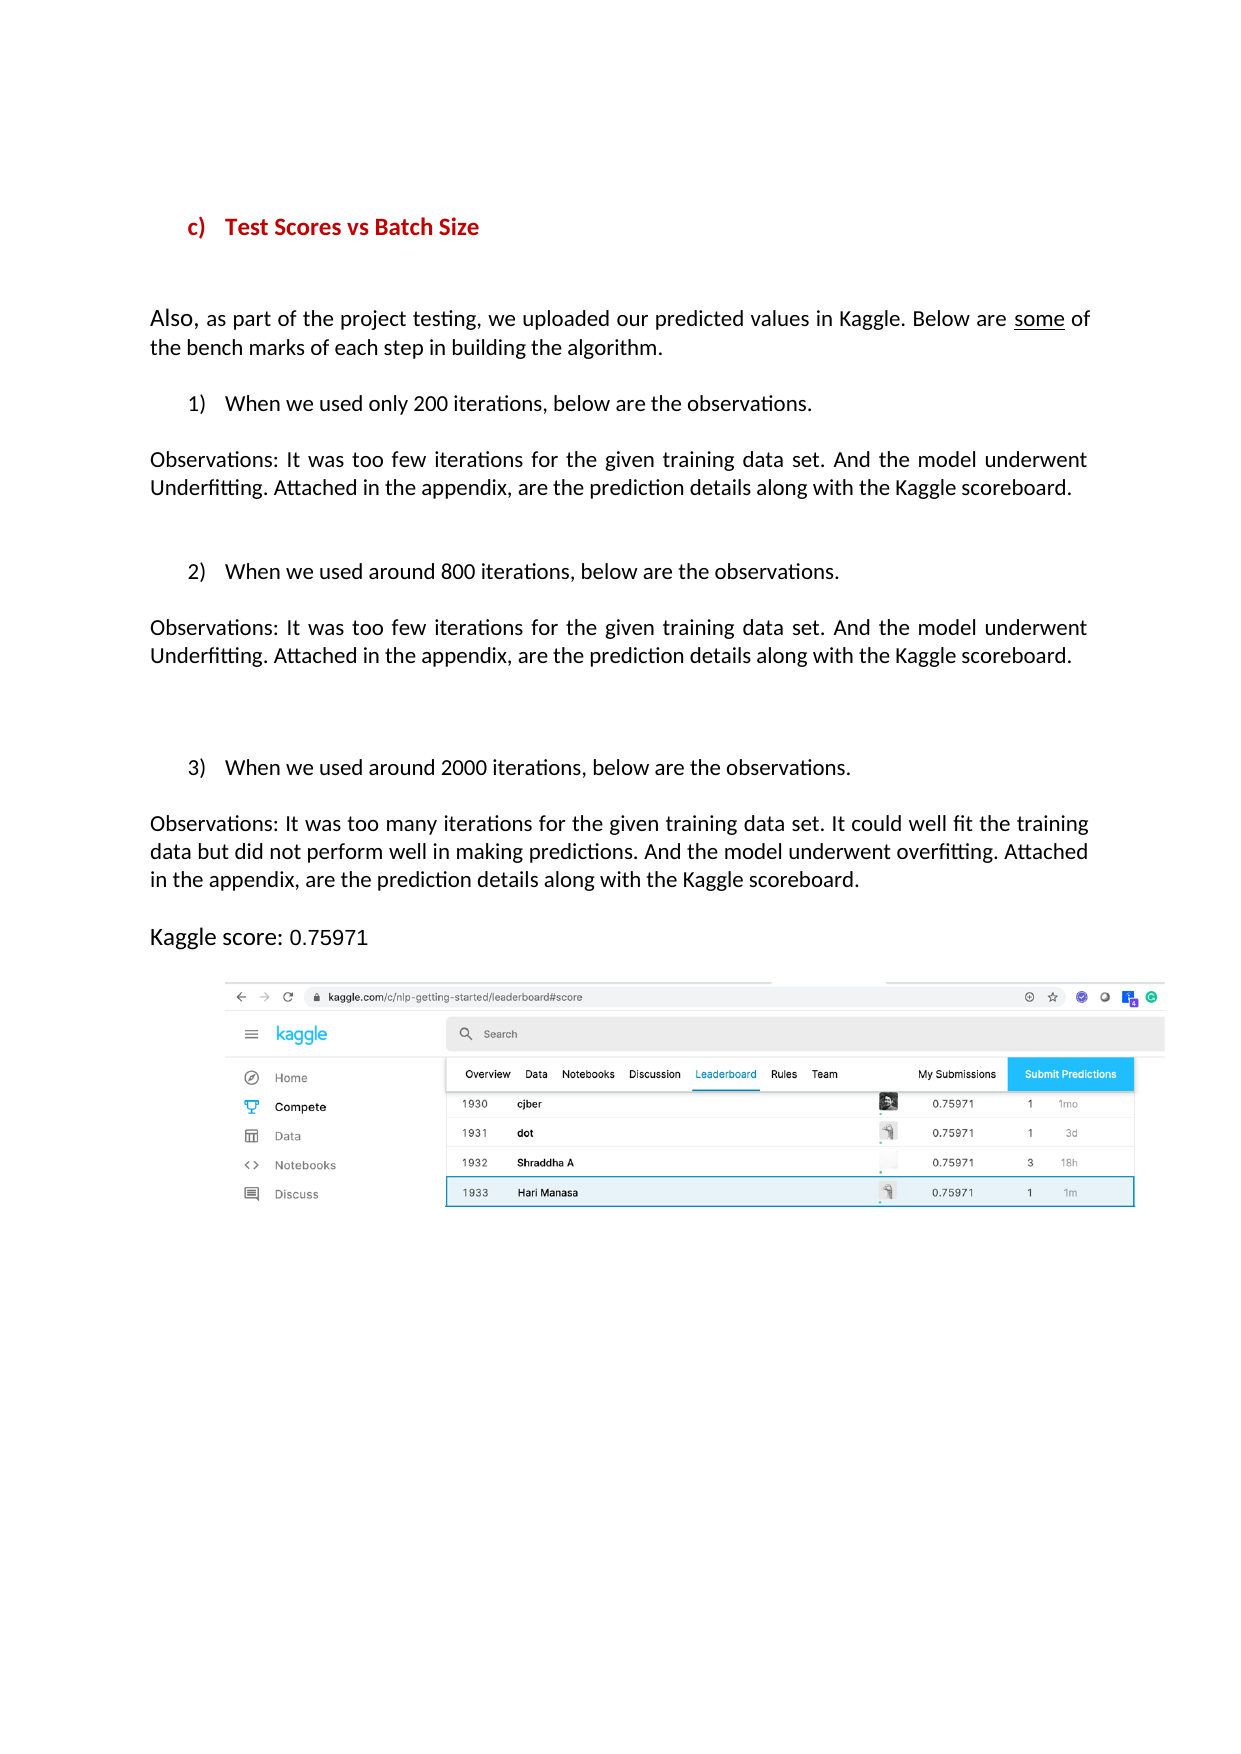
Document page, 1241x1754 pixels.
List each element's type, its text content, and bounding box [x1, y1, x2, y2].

text Kaggle score: 0.75971 [150, 922, 1090, 952]
text Observations: It was too few iterations for the given training data set. And the model underwent Underfitting. Attached in the appendix, are the prediction details along with the Kaggle scoreboard. [150, 445, 1090, 501]
list When we used around 800 iterations, below are the observations. [187, 557, 1090, 585]
text Observations: It was too many iterations for the given training data set. It could well fit the training data but did not perform well in making predictions. And the model underwent overfitting. Attached in the appendix, are the prediction details along with the Kaggle scoreboard. [150, 809, 1090, 893]
text Also, as part of the project testing, we uploaded our predicted values in Kaggle. Below are some of the bench marks of each step in building the algorithm. [150, 303, 1090, 361]
list Test Scores vs Batch Size [187, 211, 1090, 242]
list When we used only 200 iterations, below are the observations. [187, 389, 1090, 417]
picture [225, 982, 1165, 1207]
list When we used around 2000 iterations, below are the observations. [187, 753, 1090, 781]
text Observations: It was too few iterations for the given training data set. And the model underwent Underfitting. Attached in the appendix, are the prediction details along with the Kaggle scoreboard. [150, 613, 1090, 669]
